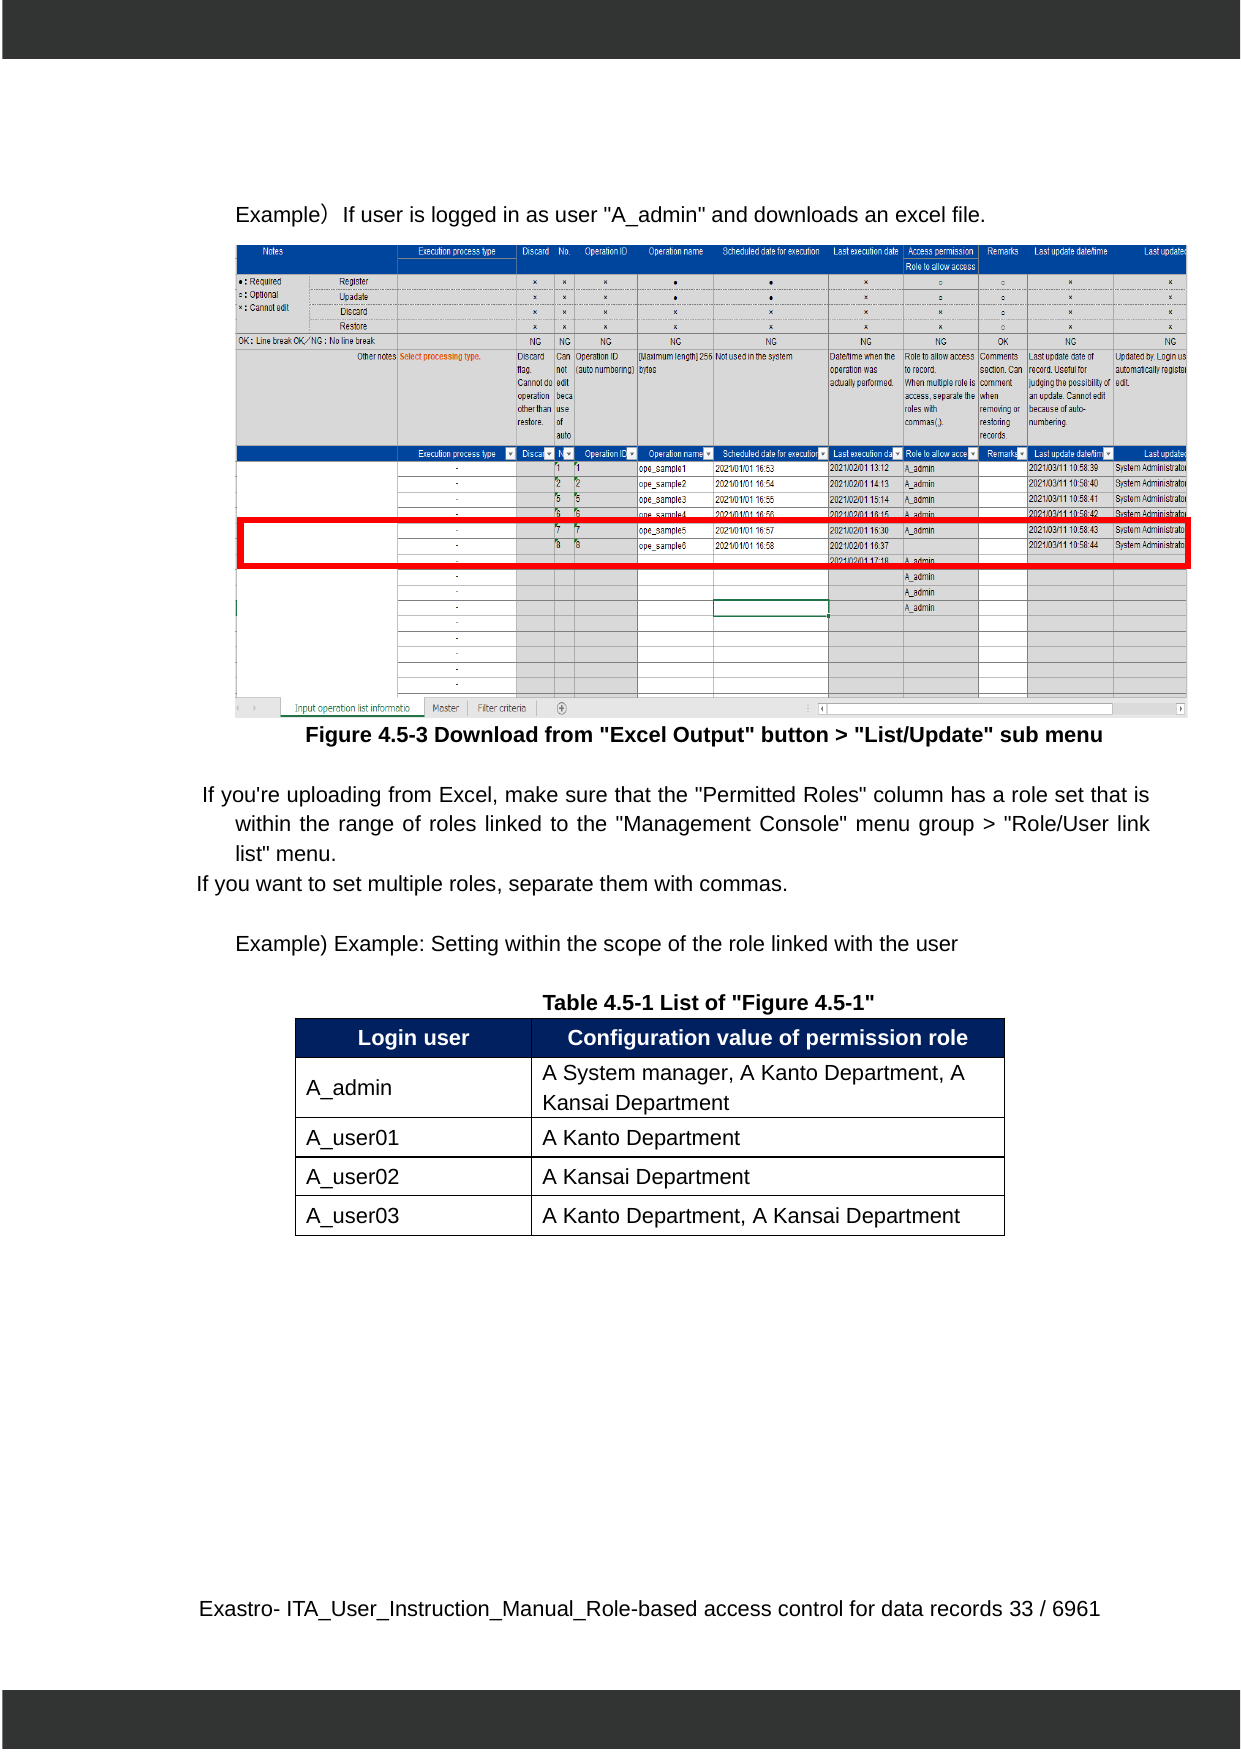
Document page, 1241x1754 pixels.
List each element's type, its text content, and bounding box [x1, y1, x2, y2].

table_cell A Kansai Department [532, 1158, 1004, 1195]
table_header Login user [296, 1019, 531, 1057]
table_cell A System manager, A Kanto Department, A Kansai Department [532, 1058, 1004, 1117]
table_cell A_user03 [296, 1196, 531, 1234]
picture [2, 1690, 1241, 1749]
table_cell A Kanto Department, A Kansai Department [532, 1196, 1004, 1234]
picture [235, 245, 1188, 718]
table_cell A Kanto Department [532, 1118, 1004, 1156]
list Example）If user is logged in as user "A_admin" and downloads an excel file. [235, 183, 1152, 245]
list Table 4.5-1 List of "Figure 4.5-1" [266, 988, 1152, 1018]
table_cell A_admin [296, 1058, 531, 1117]
text If you're uploading from Excel, make sure that the "Permitted Roles" column has a role set that is within the range of roles linked to the "Management Console" menu group > "Role/User link list" menu. [148, 779, 1152, 869]
list Example) Example: Setting within the scope of the role linked with the user [235, 928, 1152, 958]
text If you want to set multiple roles, separate them with commas. [148, 869, 1152, 898]
list Figure 4.5-3 Download from "Excel Output" button > "List/Update" sub menu [257, 720, 1152, 749]
picture [2, 0, 1241, 59]
picture [244, 523, 1185, 563]
table_cell A_user02 [296, 1158, 531, 1195]
table_header Configuration value of permission role [532, 1019, 1004, 1057]
table_cell A_user01 [296, 1118, 531, 1156]
